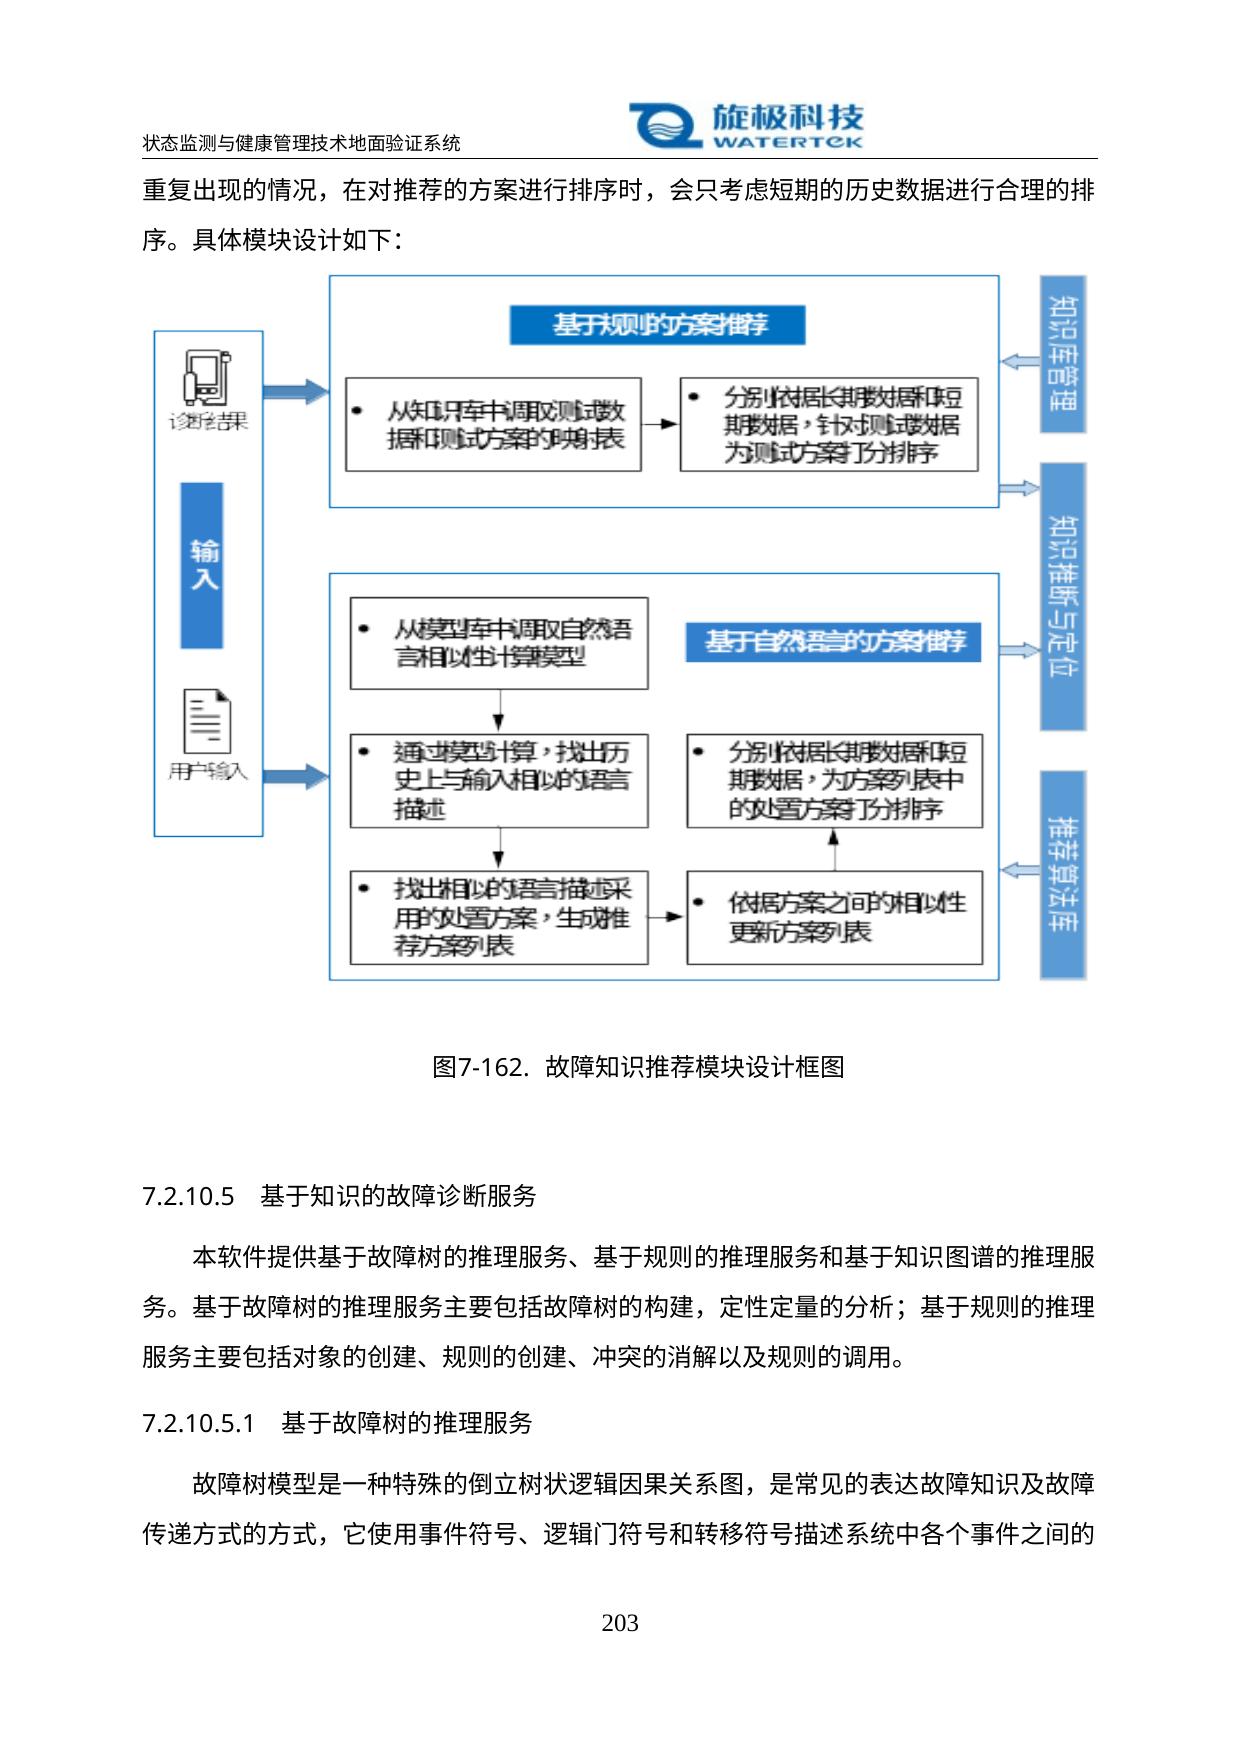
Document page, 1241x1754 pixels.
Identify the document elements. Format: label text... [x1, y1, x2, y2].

picture [628, 100, 867, 151]
text 基于知识的故障诊断服务 [142, 1161, 1098, 1228]
text 本软件提供基于故障树的推理服务、基于规则的推理服务和基于知识图谱的推理服务。基于故障树的推理服务主要包括故障树的构建，定性定量的分析；基于规则的推理服务主要包括对象的创建、规则的创建、冲突的消解以及规则的调用。 [142, 1238, 1098, 1374]
text 基于故障树的推理服务 [142, 1388, 1098, 1456]
list 故障知识推荐模块设计框图 [142, 1032, 1098, 1100]
